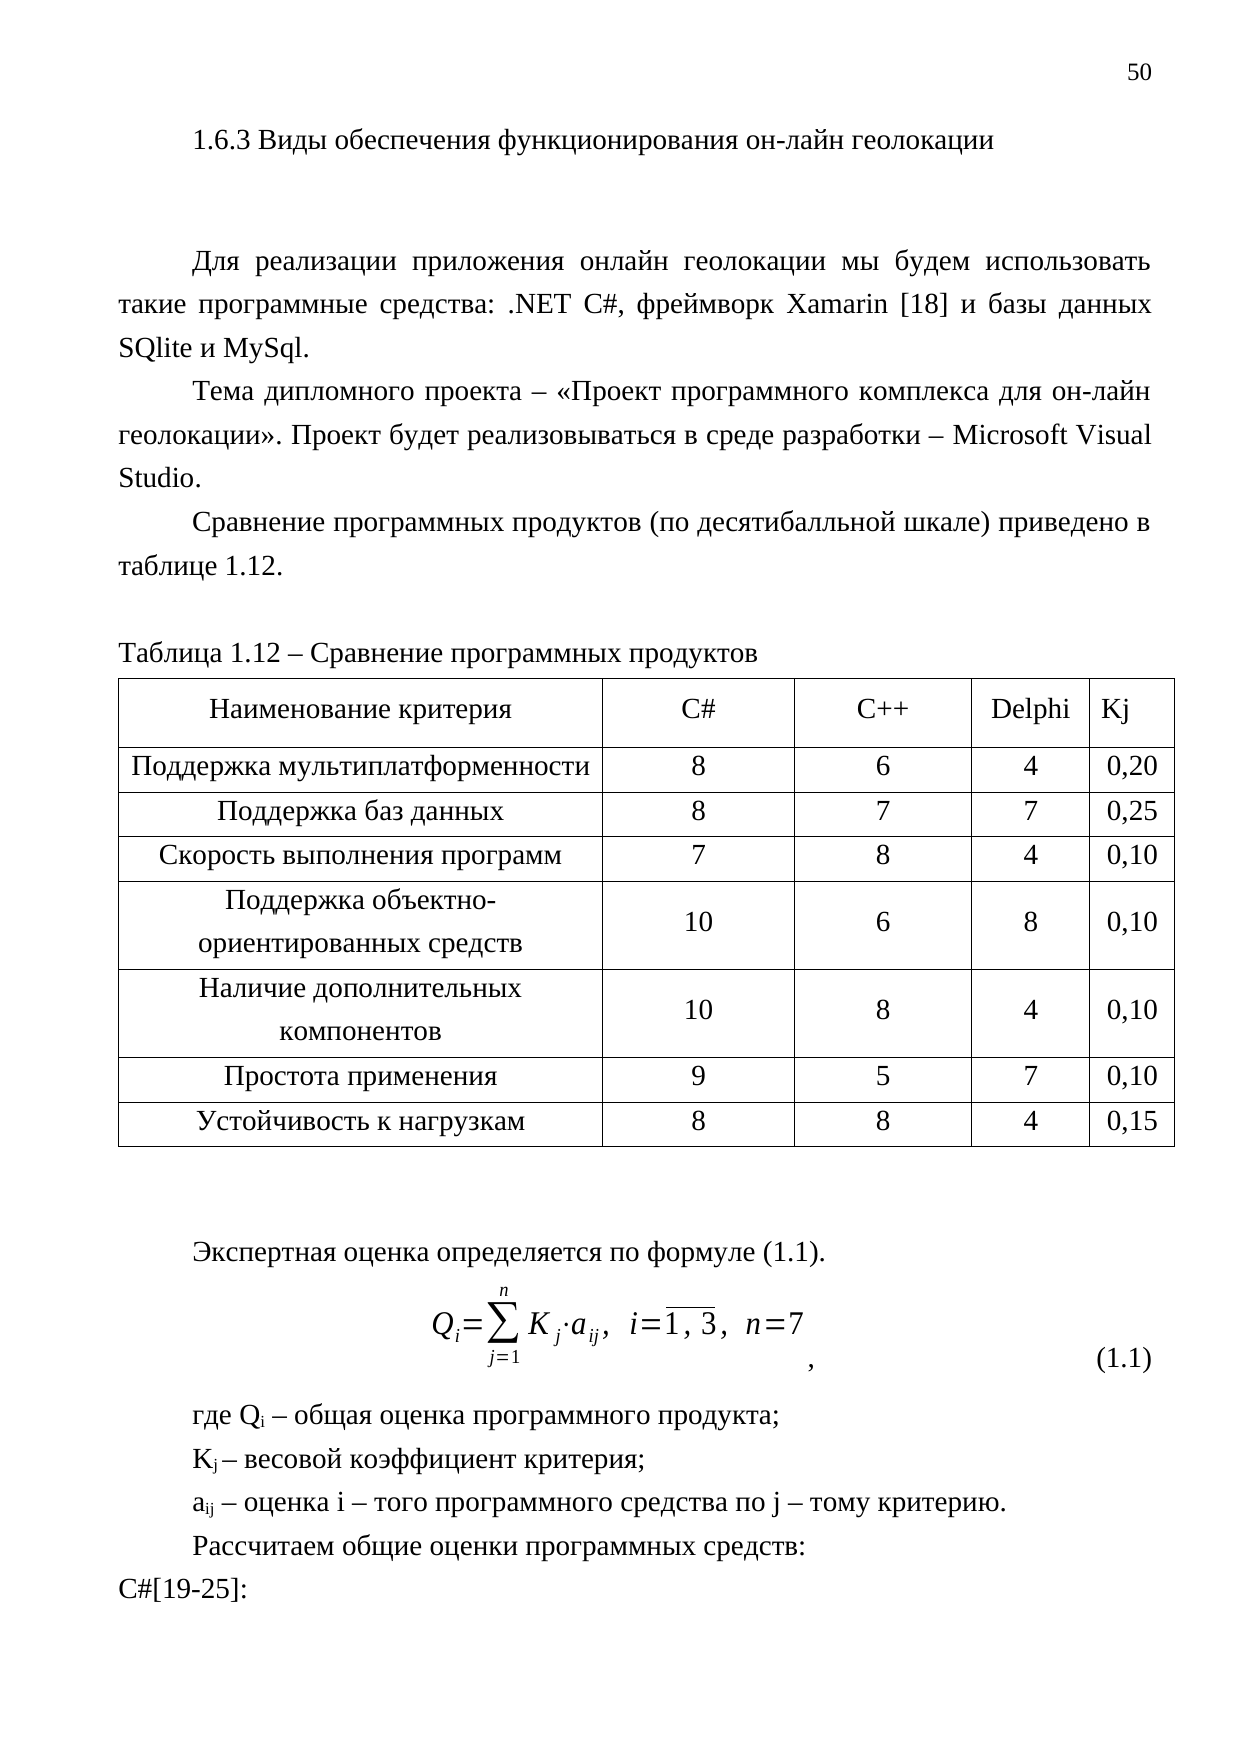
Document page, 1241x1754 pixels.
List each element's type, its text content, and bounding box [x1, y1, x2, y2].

table_cell 0,15 [1090, 1103, 1174, 1146]
table_cell 0,25 [1090, 793, 1174, 836]
table_header C# [603, 679, 794, 747]
subtitle 1.6.3 Виды обеспечения функционирования он-лайн геолокации [118, 122, 1152, 156]
text где Qi – общая оценка программного продукта; [118, 1397, 1152, 1431]
text Kj – весовой коэффициент критерия; [118, 1441, 1152, 1474]
table_cell Наличие дополнительных компонентов [119, 970, 602, 1057]
table_cell 10 [603, 882, 794, 969]
table_cell 7 [972, 1058, 1089, 1102]
table_cell 4 [972, 970, 1089, 1057]
table_cell 8 [795, 837, 971, 881]
table_cell 6 [795, 748, 971, 792]
table_cell 8 [603, 748, 794, 792]
table_cell 8 [795, 970, 971, 1057]
table_cell Простота применения [119, 1058, 602, 1102]
table_cell 10 [603, 970, 794, 1057]
text Таблица 1.12 – Сравнение программных продуктов [118, 635, 1152, 668]
table_cell 0,10 [1090, 837, 1174, 881]
table_cell 5 [795, 1058, 971, 1102]
table_cell 8 [603, 1103, 794, 1146]
table_cell 8 [795, 1103, 971, 1146]
table_header Delphi [972, 679, 1089, 747]
text C#[19-25]: [118, 1572, 1152, 1605]
table_cell 0,10 [1090, 970, 1174, 1057]
table_cell 0,10 [1090, 1058, 1174, 1102]
table_cell 9 [603, 1058, 794, 1102]
text Рассчитаем общие оценки программных средств: [118, 1528, 1152, 1562]
table_cell 7 [795, 793, 971, 836]
text Тема дипломного проекта – «Проект программного комплекса для он-лайн геолокации». Проект будет реализовываться в среде разработки – Microsoft Visual Studio. [118, 373, 1152, 494]
text , (1.1) [118, 1278, 1152, 1374]
text Экспертная оценка определяется по формуле (1.1). [118, 1234, 1152, 1268]
table_cell Скорость выполнения программ [119, 837, 602, 881]
table_cell Поддержка объектно-ориентированных средств [119, 882, 602, 969]
table_header Наименование критерия [119, 679, 602, 747]
table_cell 8 [603, 793, 794, 836]
table_cell 8 [972, 882, 1089, 969]
table_cell 4 [972, 1103, 1089, 1146]
text Сравнение программных продуктов (по десятибалльной шкале) приведено в таблице 1.12. [118, 504, 1152, 581]
table_cell 7 [603, 837, 794, 881]
table_cell 4 [972, 748, 1089, 792]
table_cell Поддержка баз данных [119, 793, 602, 836]
table_cell 4 [972, 837, 1089, 881]
table_cell 0,20 [1090, 748, 1174, 792]
table_header Kj [1090, 679, 1174, 747]
table_cell 0,10 [1090, 882, 1174, 969]
table_header C++ [795, 679, 971, 747]
text aij – оценка i – того программного средства по j – тому критерию. [118, 1484, 1152, 1518]
table_cell 7 [972, 793, 1089, 836]
table_cell 6 [795, 882, 971, 969]
table_cell Устойчивость к нагрузкам [119, 1103, 602, 1146]
text Для реализации приложения онлайн геолокации мы будем использовать такие программные средства: .NET C#, фреймворк Xamarin [18] и базы данных SQlite и MySql. [118, 243, 1152, 363]
table_cell Поддержка мультиплатформенности [119, 748, 602, 792]
